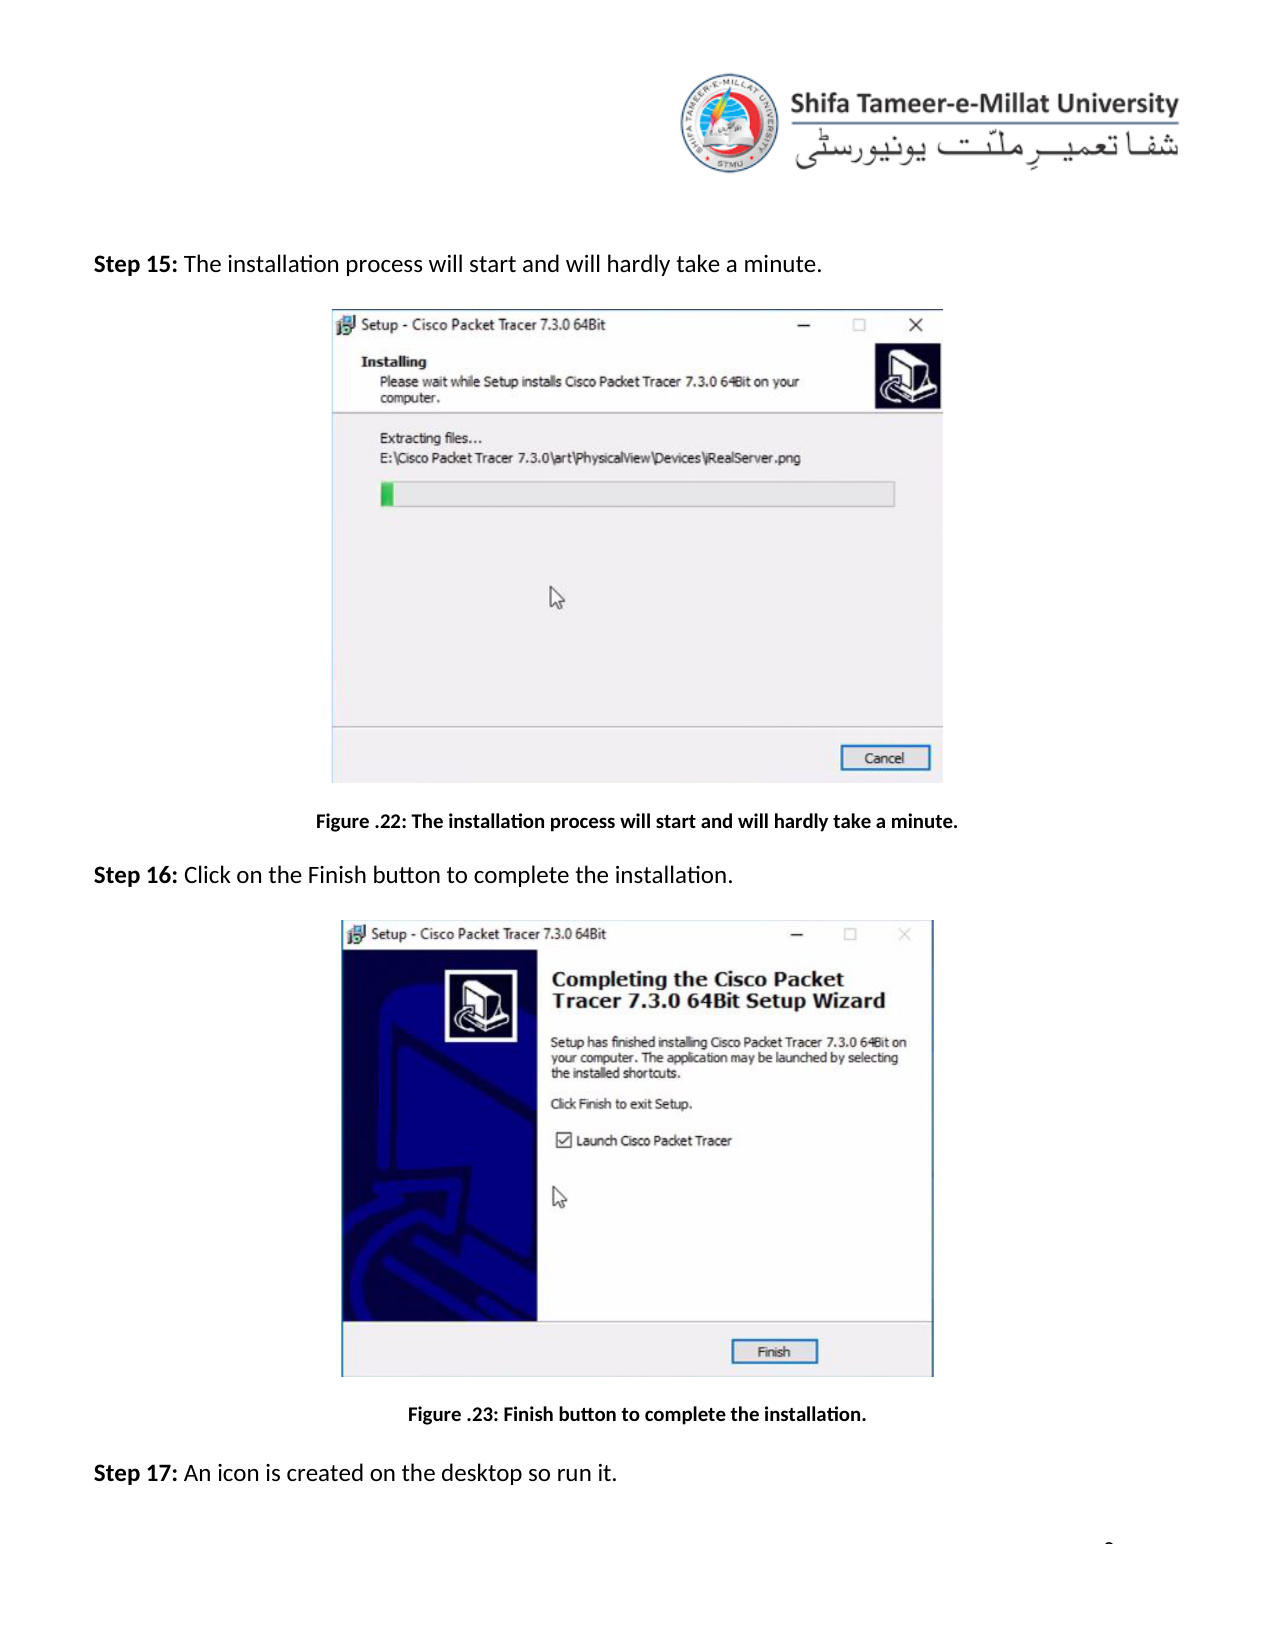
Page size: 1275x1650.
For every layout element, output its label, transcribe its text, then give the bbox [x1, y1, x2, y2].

text Step 17: An icon is created on the desktop so run it. [94, 1458, 1181, 1488]
picture [678, 28, 1182, 221]
text Step 15: The installation process will start and will hardly take a minute. [94, 248, 1181, 279]
text Figure .22: The installation process will start and will hardly take a minute. [94, 808, 1181, 834]
text Step 16: Click on the Finish button to complete the installation. [94, 859, 1181, 889]
picture [341, 920, 934, 1377]
text Figure .23: Finish button to complete the installation. [94, 1402, 1181, 1427]
picture [331, 309, 944, 783]
